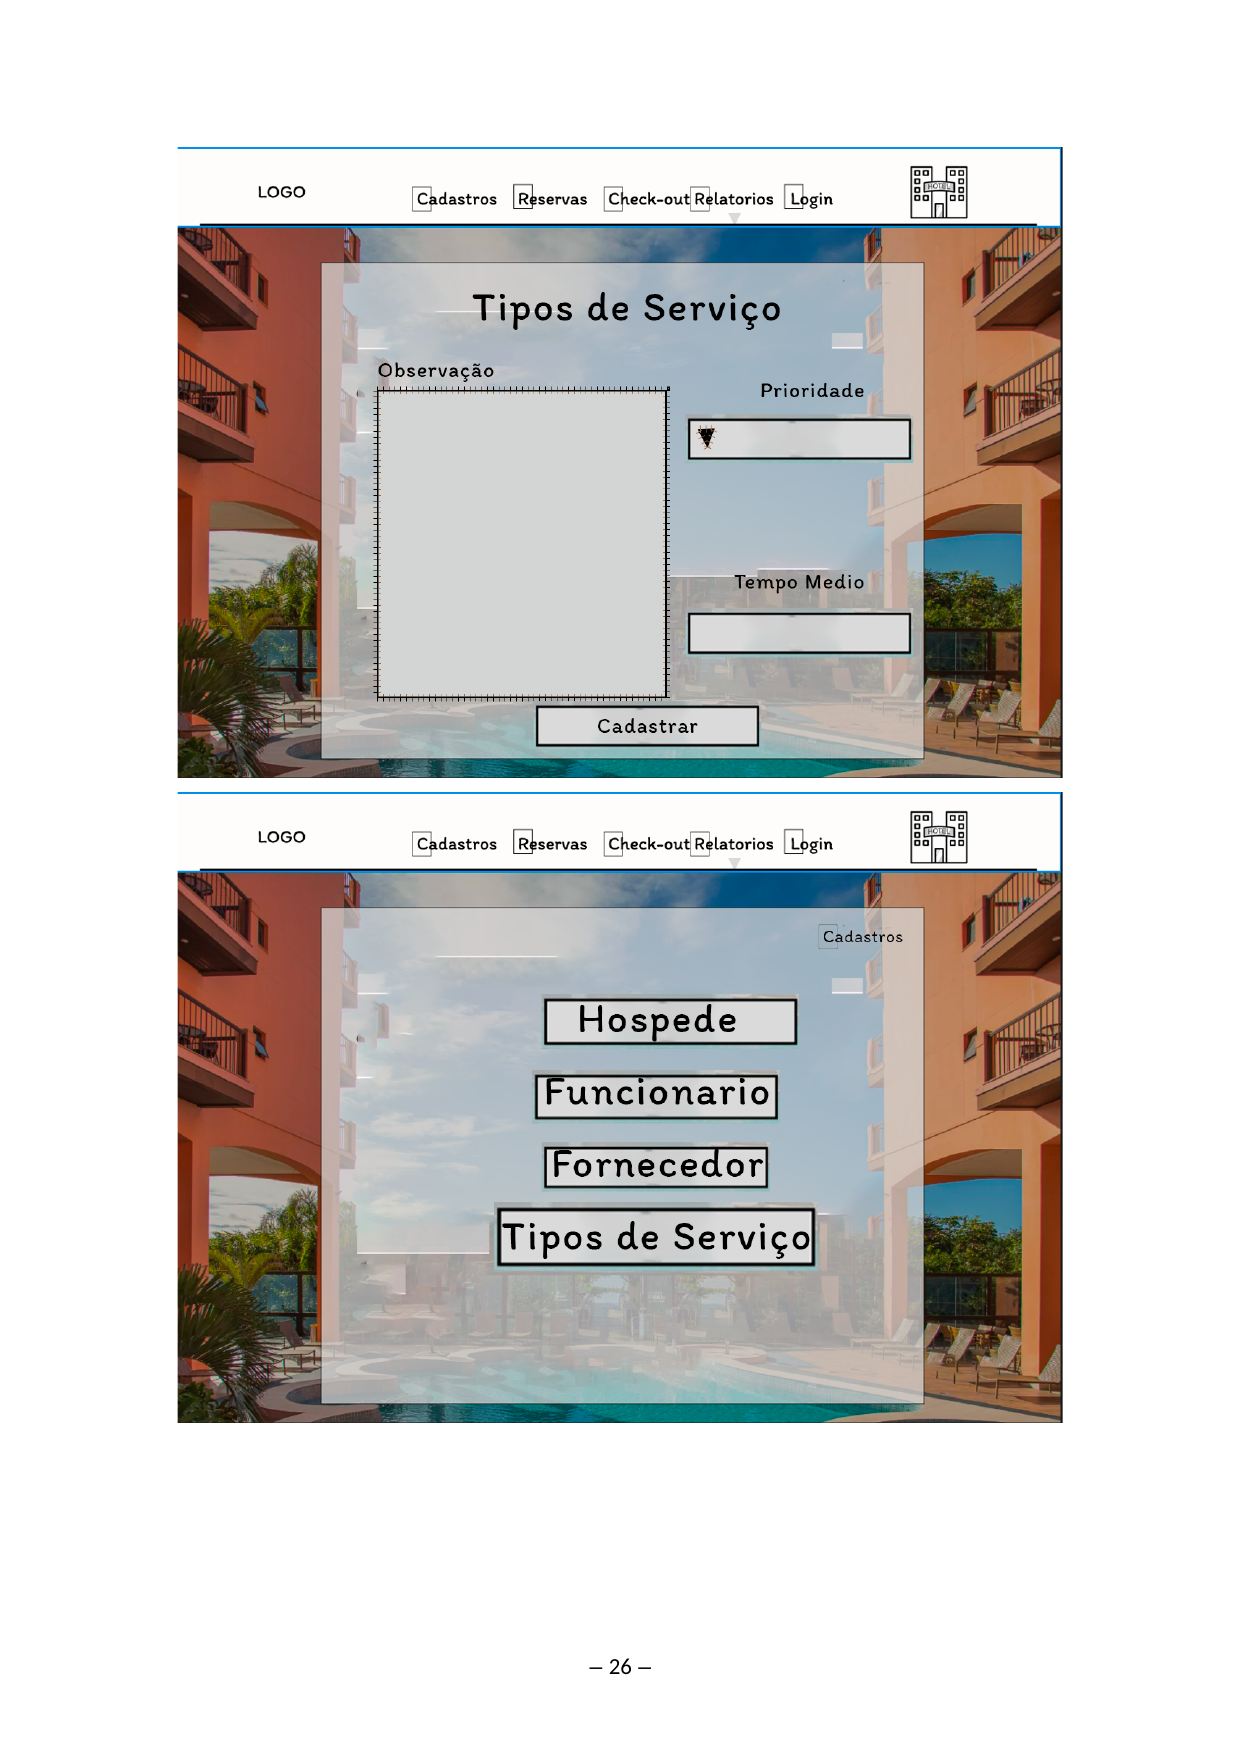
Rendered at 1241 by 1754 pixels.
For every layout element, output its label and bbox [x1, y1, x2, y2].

picture [177, 792, 1063, 1423]
picture [177, 147, 1063, 778]
